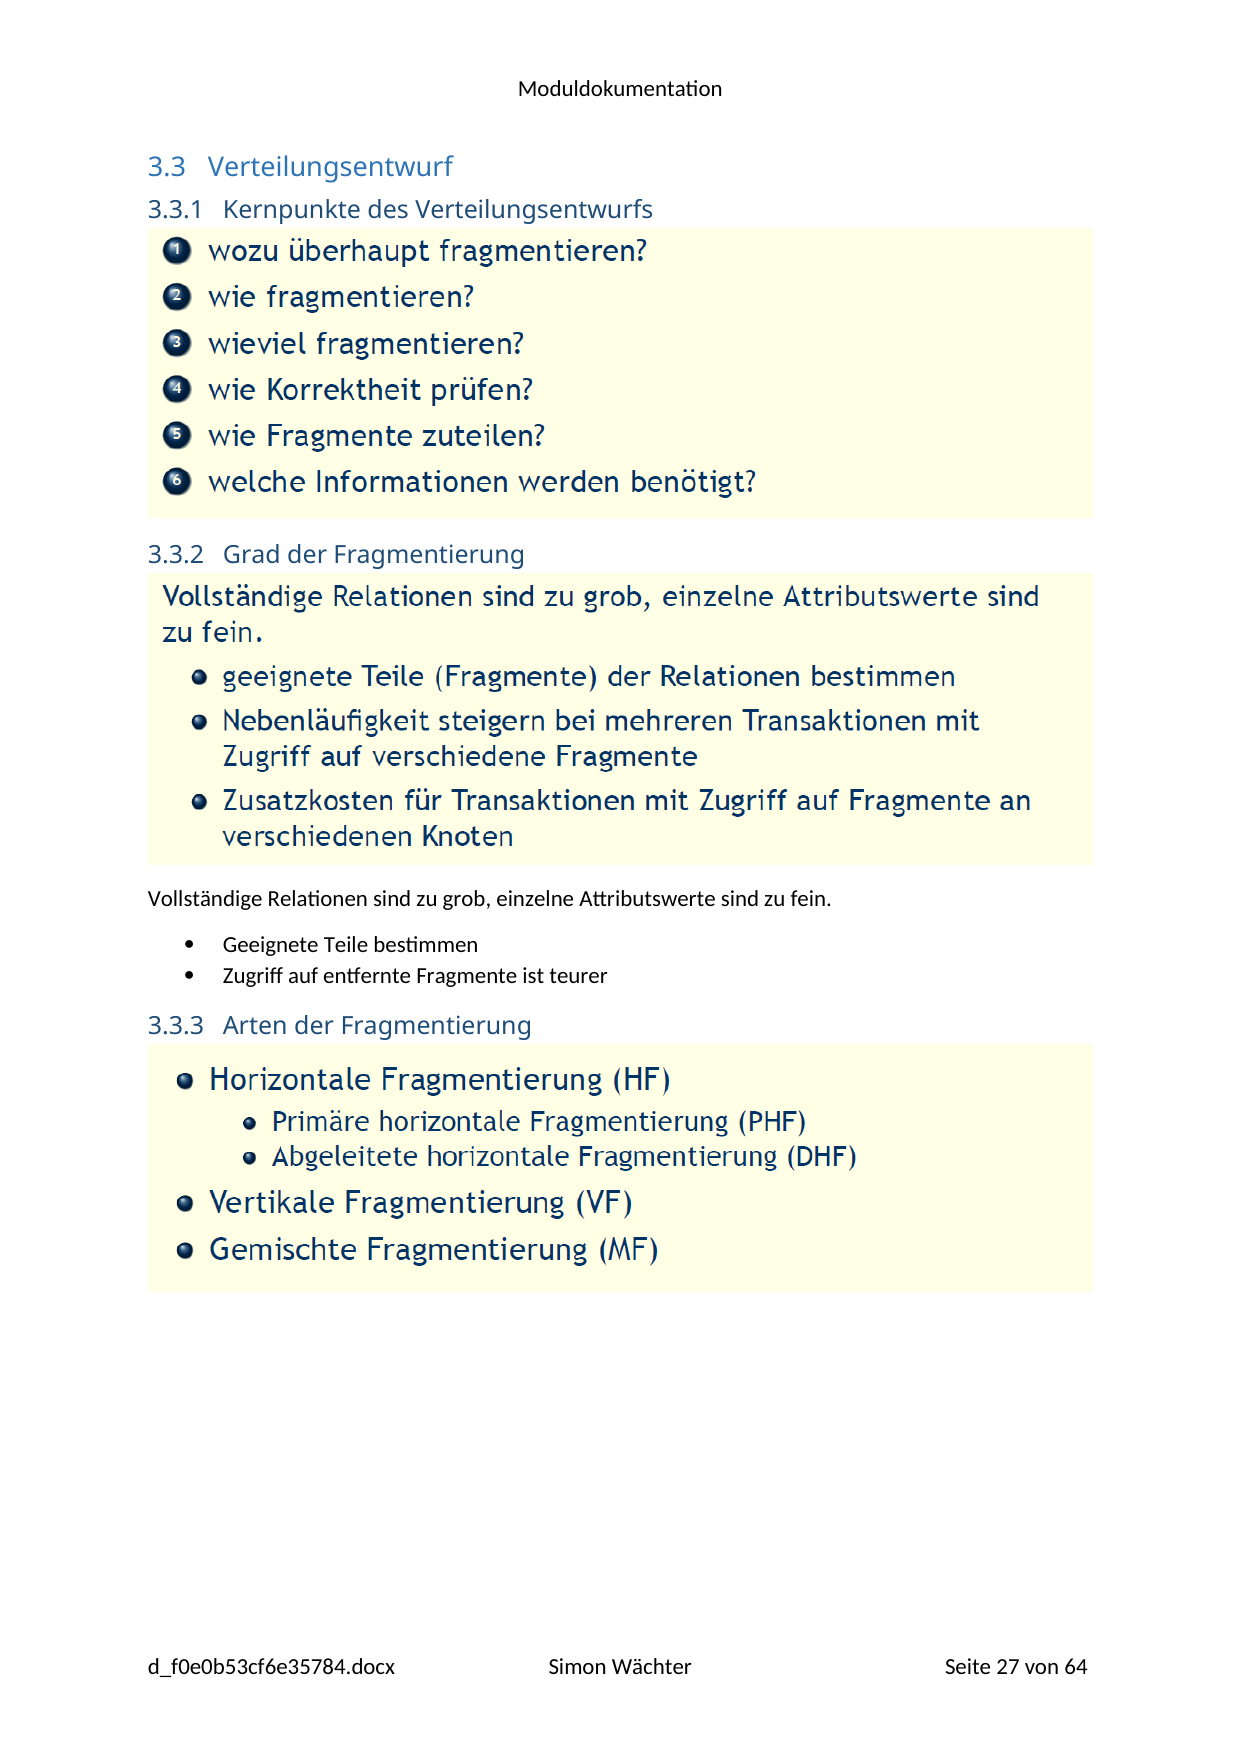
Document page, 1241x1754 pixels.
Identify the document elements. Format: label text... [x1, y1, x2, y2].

list Zugriff auf entfernte Fragmente ist teurer [185, 961, 1093, 989]
picture [147, 573, 1093, 865]
list Geeignete Teile bestimmen [185, 931, 1093, 959]
subtitle Kernpunkte des Verteilungsentwurfs [148, 192, 1093, 226]
text Vollständige Relationen sind zu grob, einzelne Attributswerte sind zu fein. [148, 884, 1093, 912]
picture [147, 1044, 1093, 1292]
subtitle Arten der Fragmentierung [148, 1008, 1093, 1042]
subtitle Verteilungsentwurf [148, 148, 1093, 184]
picture [147, 228, 1093, 518]
subtitle Grad der Fragmentierung [148, 536, 1093, 571]
